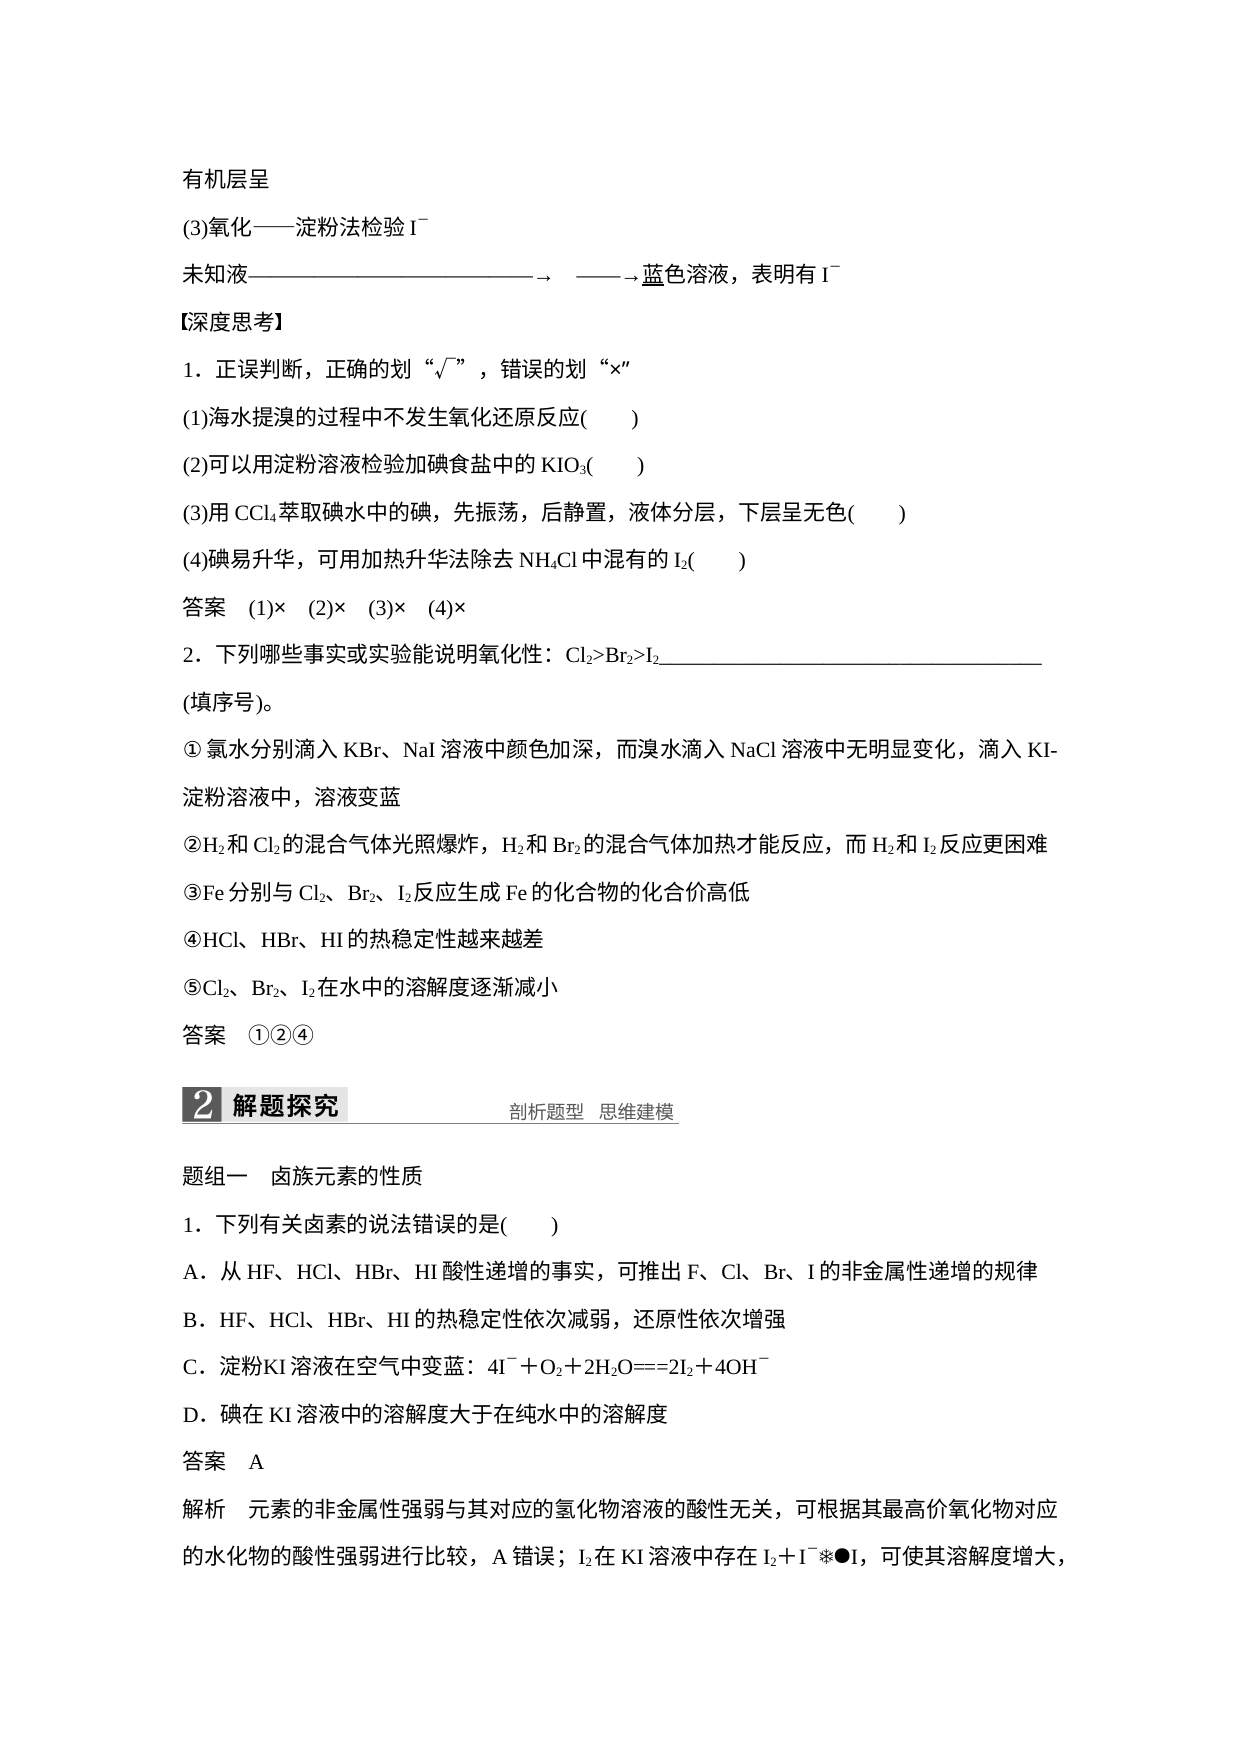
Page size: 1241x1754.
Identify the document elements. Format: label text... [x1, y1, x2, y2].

text ①氯水分别滴入KBr、NaI溶液中颜色加深，而溴水滴入NaCl溶液中无明显变化，滴入KI­淀粉溶液中，溶液变蓝 [183, 732, 1058, 811]
picture [182, 1065, 679, 1144]
text 答案 A [183, 1444, 1058, 1476]
text 答案 ①②④ [183, 1018, 1058, 1049]
text 答案 (1)× (2)× (3)× (4)× [183, 589, 1058, 621]
picture [275, 313, 281, 330]
text (2)可以用淀粉溶液检验加碘食盐中的KIO3( ) [183, 447, 1058, 479]
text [183, 1492, 1058, 1571]
text (3)用CCl4萃取碘水中的碘，先振荡，后静置，液体分层，下层呈无色( ) [183, 494, 1058, 526]
text (填序号)。 [183, 685, 1058, 716]
text 深度思考 [183, 304, 1058, 336]
text C．淀粉­KI溶液在空气中变蓝：4I－＋O2＋2H2O===2I2＋4OH－ [183, 1349, 1058, 1381]
text 有机层呈 [183, 162, 1058, 194]
text B．HF、HCl、HBr、HI的热稳定性依次减弱，还原性依次增强 [183, 1302, 1058, 1333]
text ④HCl、HBr、HI的热稳定性越来越差 [183, 922, 1058, 954]
text ⑤Cl2、Br2、I2在水中的溶解度逐渐减小 [183, 970, 1058, 1002]
text 题组一 卤族元素的性质 [183, 1159, 1058, 1191]
text A．从HF、HCl、HBr、HI酸性递增的事实，可推出F、Cl、Br、I的非金属性递增的规律 [183, 1254, 1058, 1286]
picture [182, 313, 188, 330]
text (4)碘易升华，可用加热升华法除去NH4Cl中混有的I2( ) [183, 542, 1058, 574]
text 1．下列有关卤素的说法错误的是( ) [183, 1207, 1058, 1238]
text ②H2和Cl2的混合气体光照爆炸，H2和Br2的混合气体加热才能反应，而H2和I2反应更困难 [183, 827, 1058, 859]
text 2．下列哪些事实或实验能说明氧化性：Cl2>Br2>I2___________________________________ [183, 637, 1058, 669]
text (3)氧化——淀粉法检验I－ [183, 209, 1058, 241]
text (1)海水提溴的过程中不发生氧化还原反应( ) [183, 399, 1058, 431]
text ③Fe分别与Cl2、Br2、I2反应生成Fe的化合物的化合价高低 [183, 875, 1058, 907]
text 未知液 蓝色溶液，表明有I－ [183, 257, 1058, 289]
text 1．正误判断，正确的划“√”，错误的划“×” [183, 352, 1058, 384]
text D．碘在KI溶液中的溶解度大于在纯水中的溶解度 [183, 1397, 1058, 1428]
